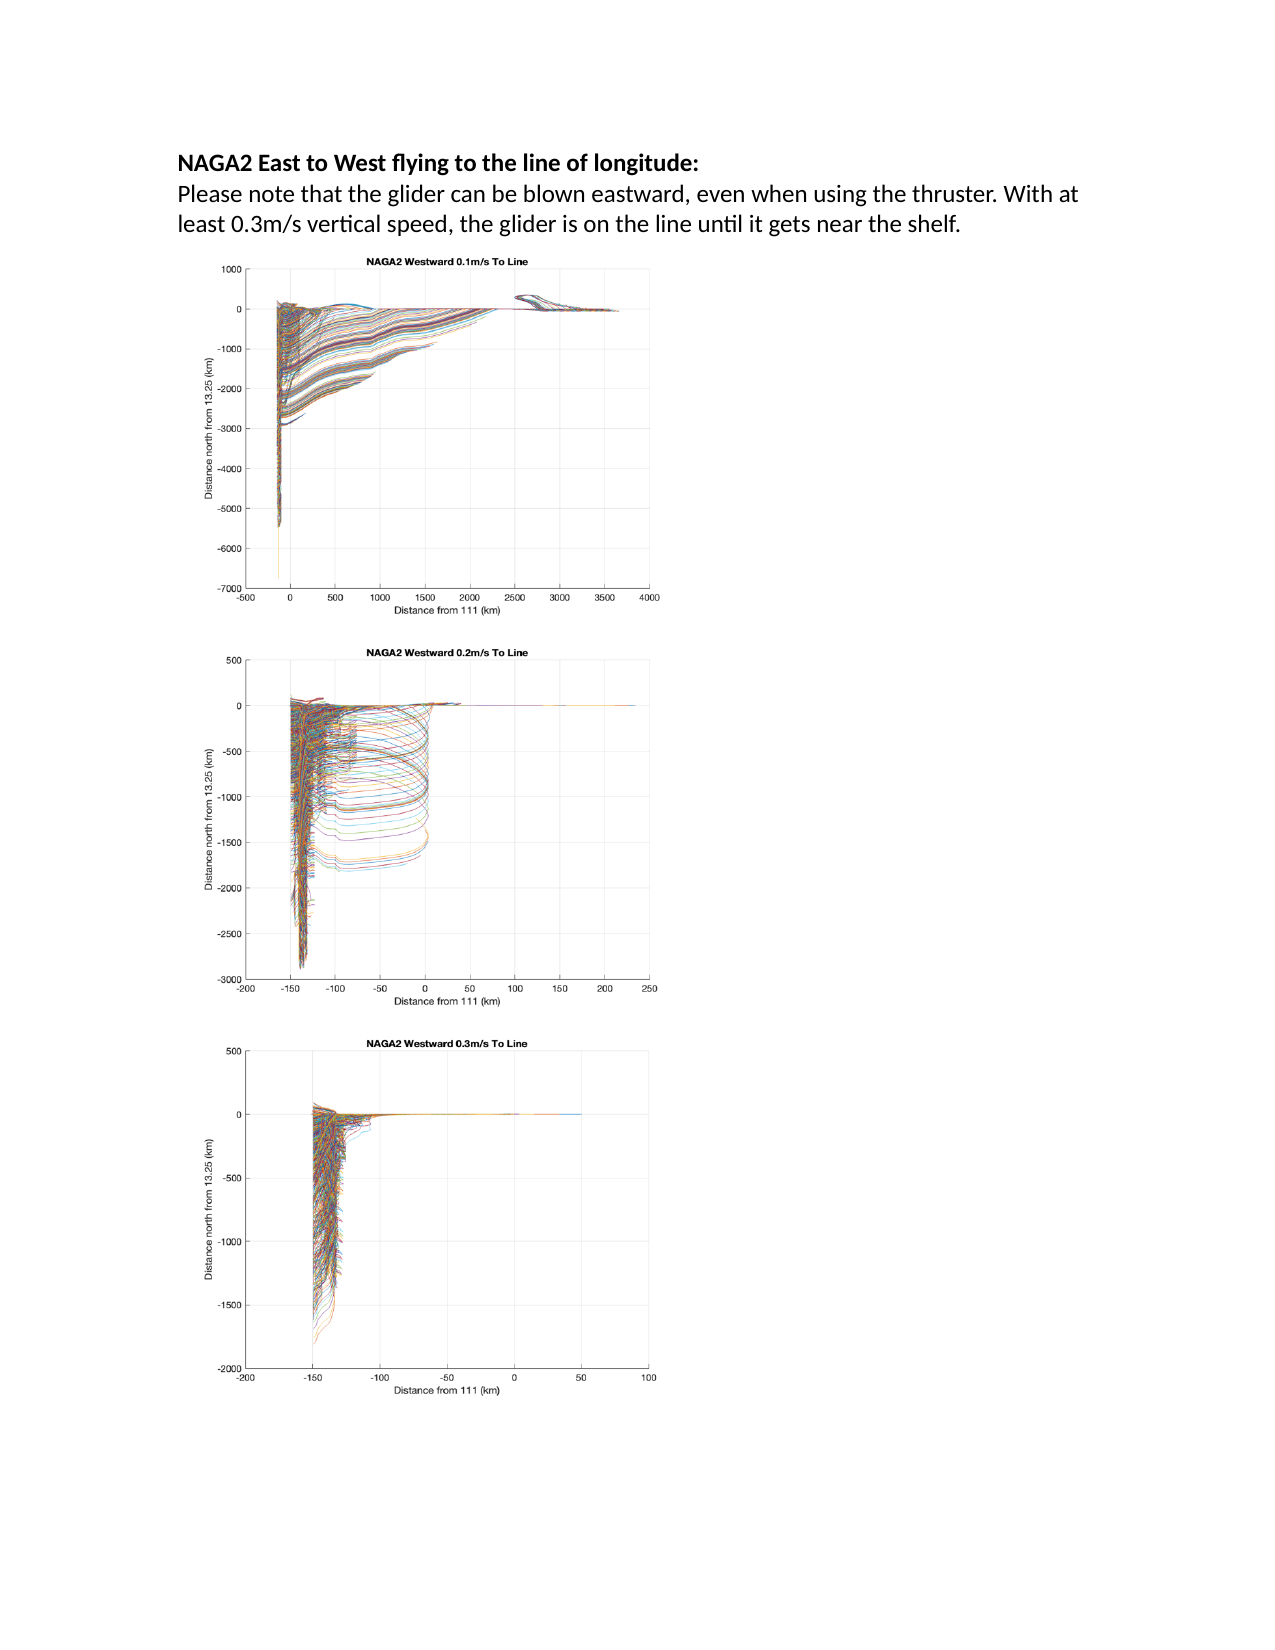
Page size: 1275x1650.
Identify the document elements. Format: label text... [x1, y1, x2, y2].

text NAGA2 East to West flying to the line of longitude: [177, 148, 1098, 178]
picture [177, 239, 699, 1411]
text Please note that the glider can be blown eastward, even when using the thruster. With at least 0.3m/s vertical speed, the glider is on the line until it gets near the shelf. [177, 178, 1098, 239]
